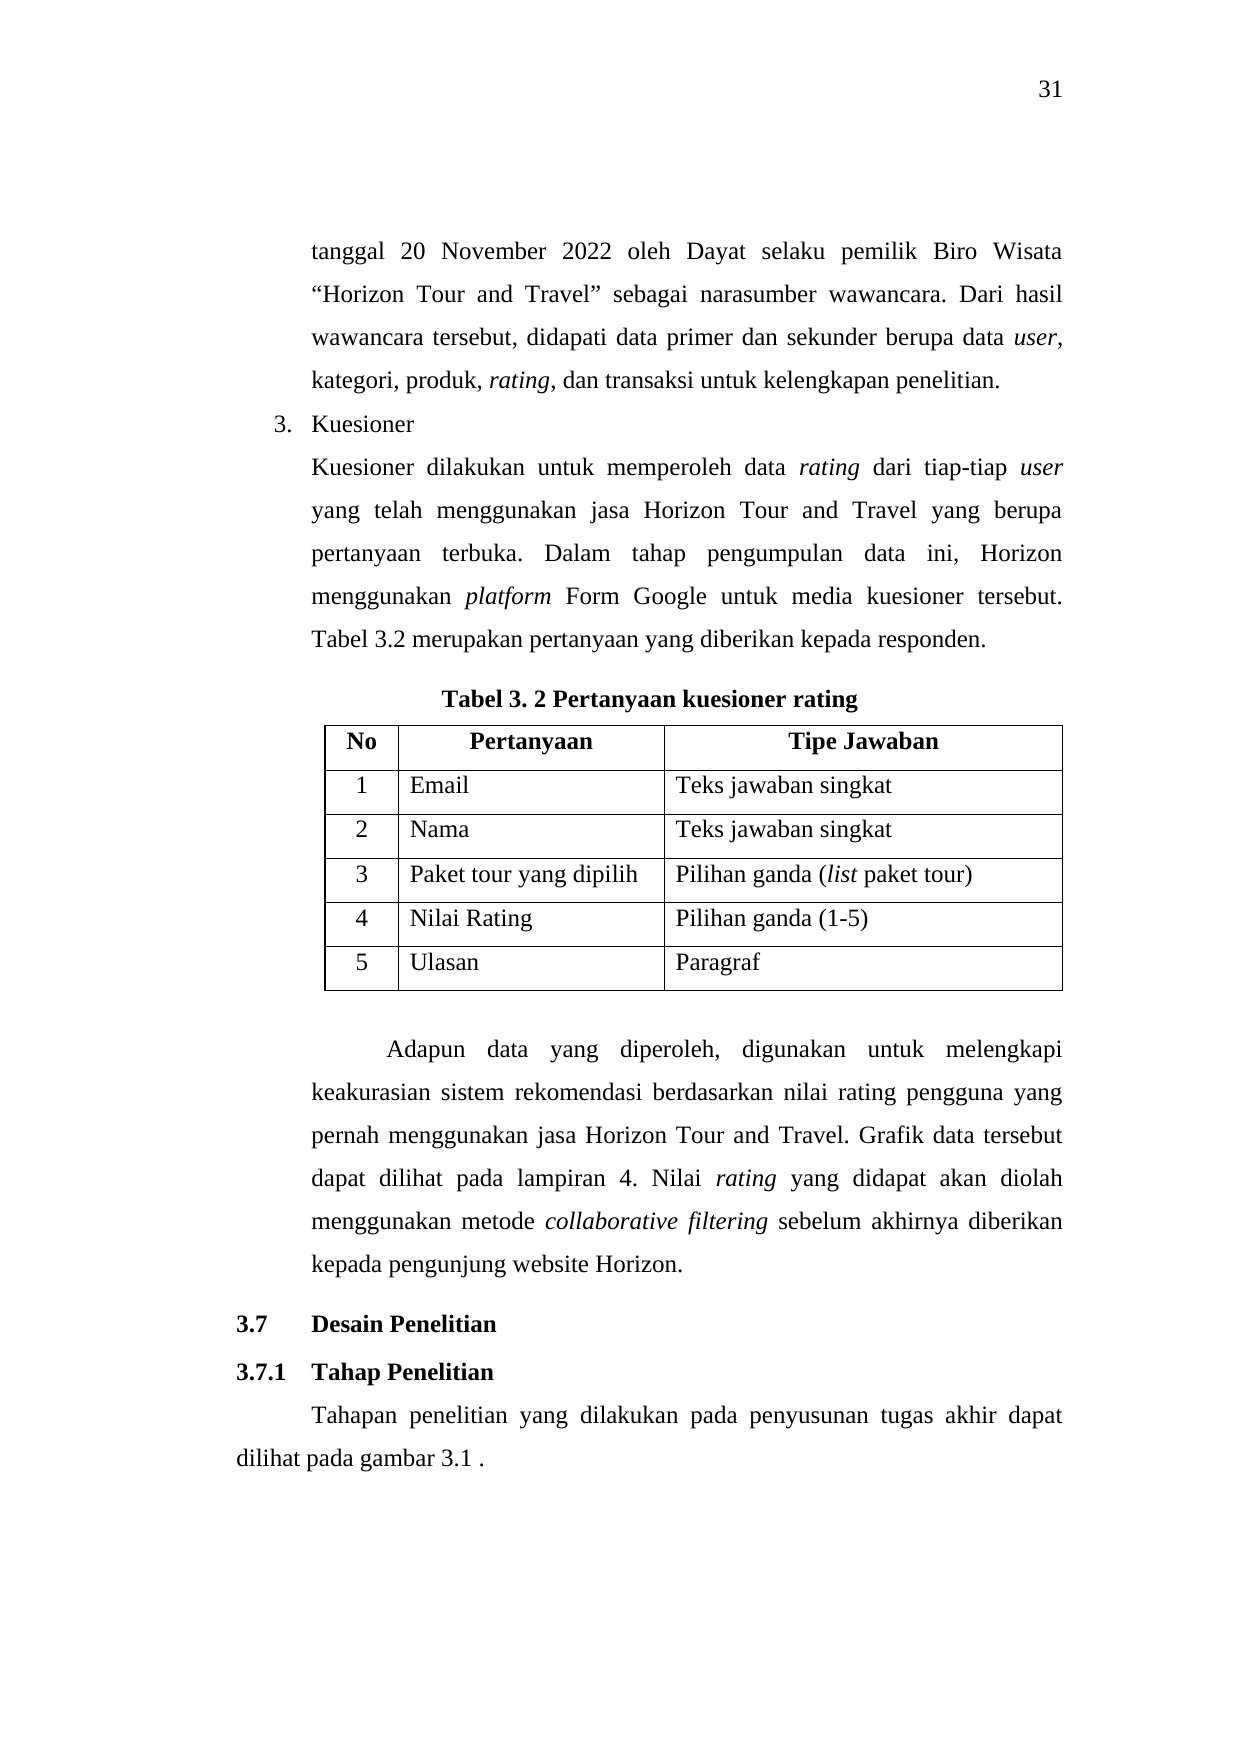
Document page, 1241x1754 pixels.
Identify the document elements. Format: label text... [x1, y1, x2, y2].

table_cell Nama [399, 815, 664, 858]
subtitle Desain Penelitian [236, 1309, 1063, 1338]
text Tahapan penelitian yang dilakukan pada penyusunan tugas akhir dapat dilihat pada gambar 3.1 . [236, 1400, 1063, 1472]
text Tabel 3. 2 Pertanyaan kuesioner rating [236, 684, 1063, 713]
table_cell Teks jawaban singkat [665, 771, 1062, 813]
table_header No [326, 726, 398, 769]
table_cell 4 [326, 903, 398, 946]
table_cell 1 [326, 771, 398, 813]
table_cell 2 [326, 815, 398, 858]
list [311, 236, 1063, 394]
table_cell Paragraf [665, 947, 1062, 990]
table_cell Teks jawaban singkat [665, 815, 1062, 858]
table_cell 3 [326, 859, 398, 902]
table_header Tipe Jawaban [665, 726, 1062, 769]
table_cell Ulasan [399, 947, 664, 990]
table_cell Paket tour yang dipilih [399, 859, 664, 902]
list Kuesioner [274, 409, 1063, 437]
table_cell Pilihan ganda (1-5) [665, 903, 1062, 946]
table_cell Pilihan ganda (list paket tour) [665, 859, 1062, 902]
table_header Pertanyaan [399, 726, 664, 769]
list Kuesioner dilakukan untuk memperoleh data rating dari tiap-tiap user yang telah menggunakan jasa Horizon Tour and Travel yang berupa pertanyaan terbuka. Dalam tahap pengumpulan data ini, Horizon menggunakan platform Form Google untuk media kuesioner tersebut. Tabel 3.2 merupakan pertanyaan yang diberikan kepada responden. [311, 452, 1063, 653]
table_cell 5 [326, 947, 398, 990]
list Adapun data yang diperoleh, digunakan untuk melengkapi keakurasian sistem rekomendasi berdasarkan nilai rating pengguna yang pernah menggunakan jasa Horizon Tour and Travel. Grafik data tersebut dapat dilihat pada lampiran 4. Nilai rating yang didapat akan diolah menggunakan metode collaborative filtering sebelum akhirnya diberikan kepada pengunjung website Horizon. [311, 1034, 1063, 1278]
table_cell Nilai Rating [399, 903, 664, 946]
subtitle Tahap Penelitian [236, 1357, 1063, 1385]
table_cell Email [399, 771, 664, 813]
